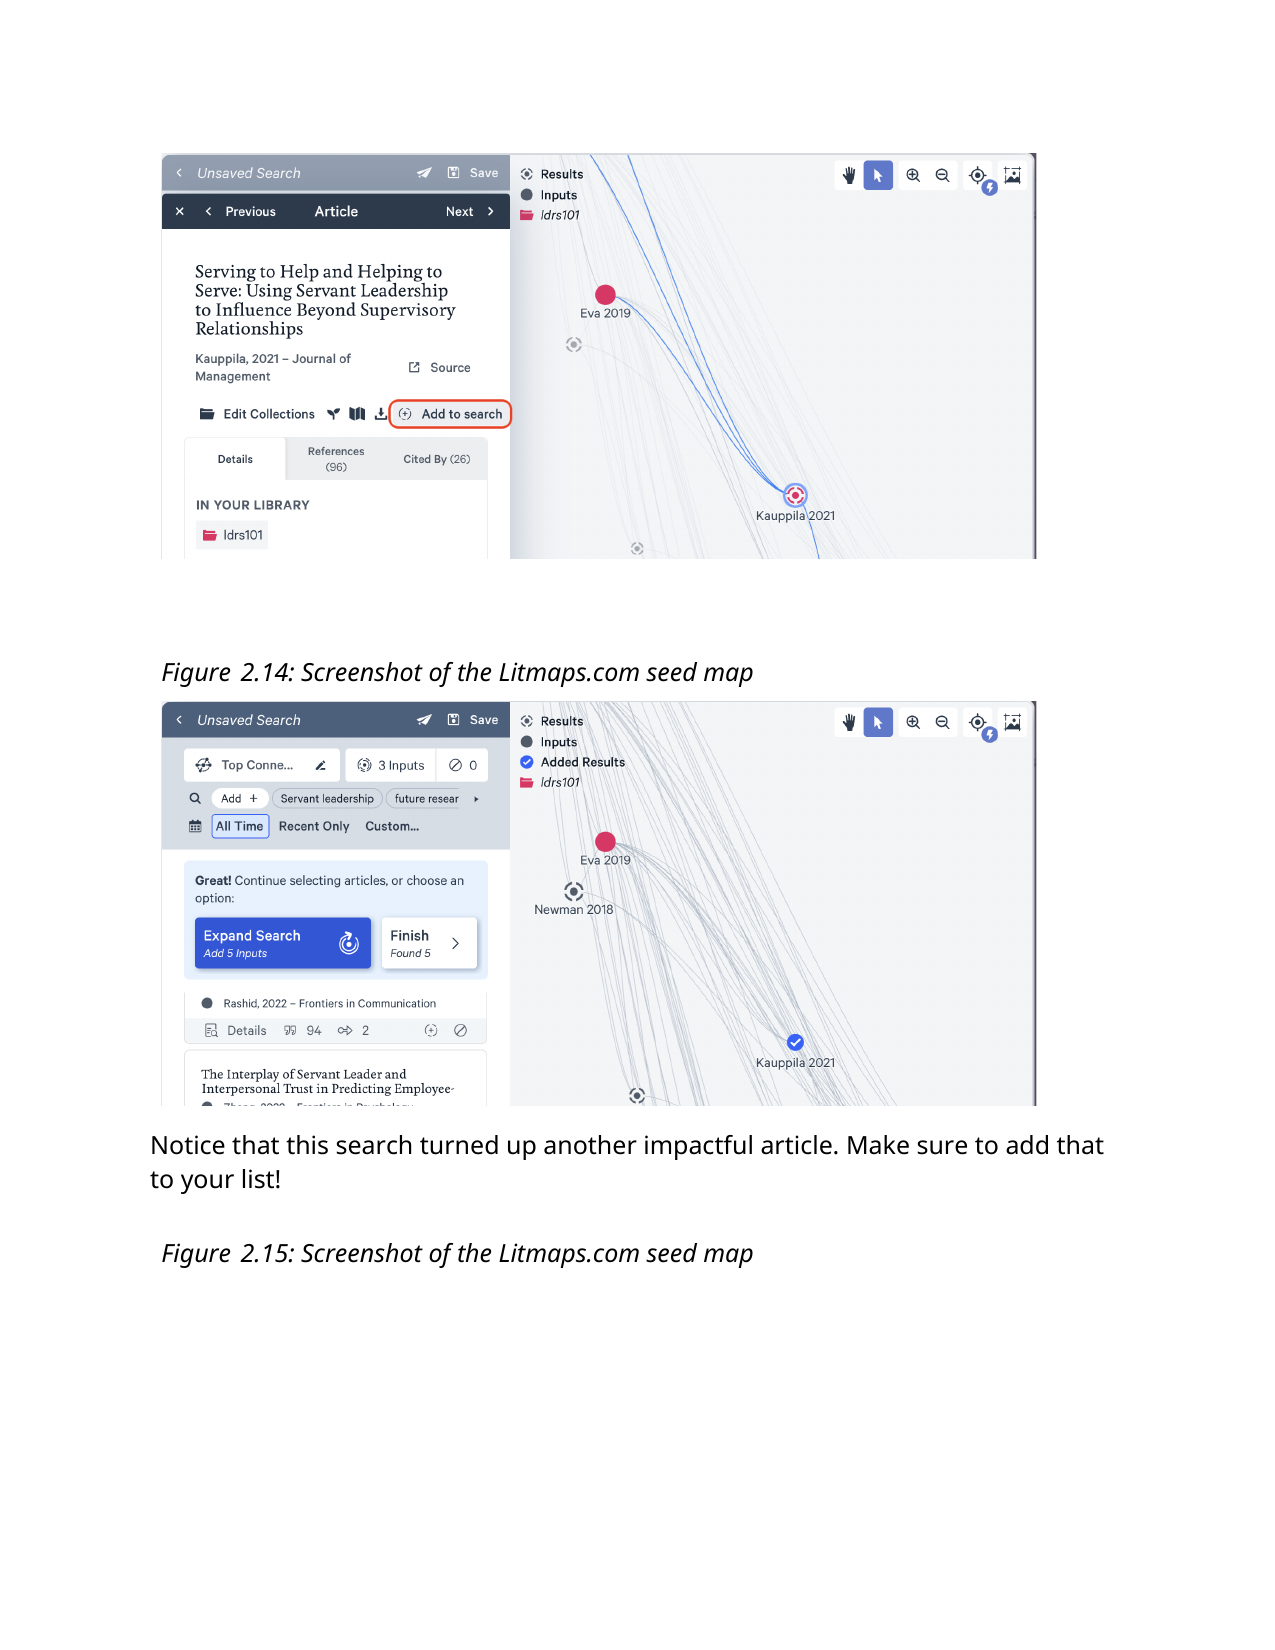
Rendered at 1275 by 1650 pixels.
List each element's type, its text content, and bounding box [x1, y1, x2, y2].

table_header Figure 2.14: Screenshot of the Litmaps.com seed map [150, 634, 1125, 1109]
picture [161, 701, 1037, 1106]
picture [161, 153, 1037, 559]
text Notice that this search turned up another impactful article. Make sure to add that to your list! [150, 1128, 1125, 1196]
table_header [150, 1215, 1125, 1282]
table_header Figure 2.13: Screenshot of the Litmaps.com seed map [150, 150, 1125, 562]
